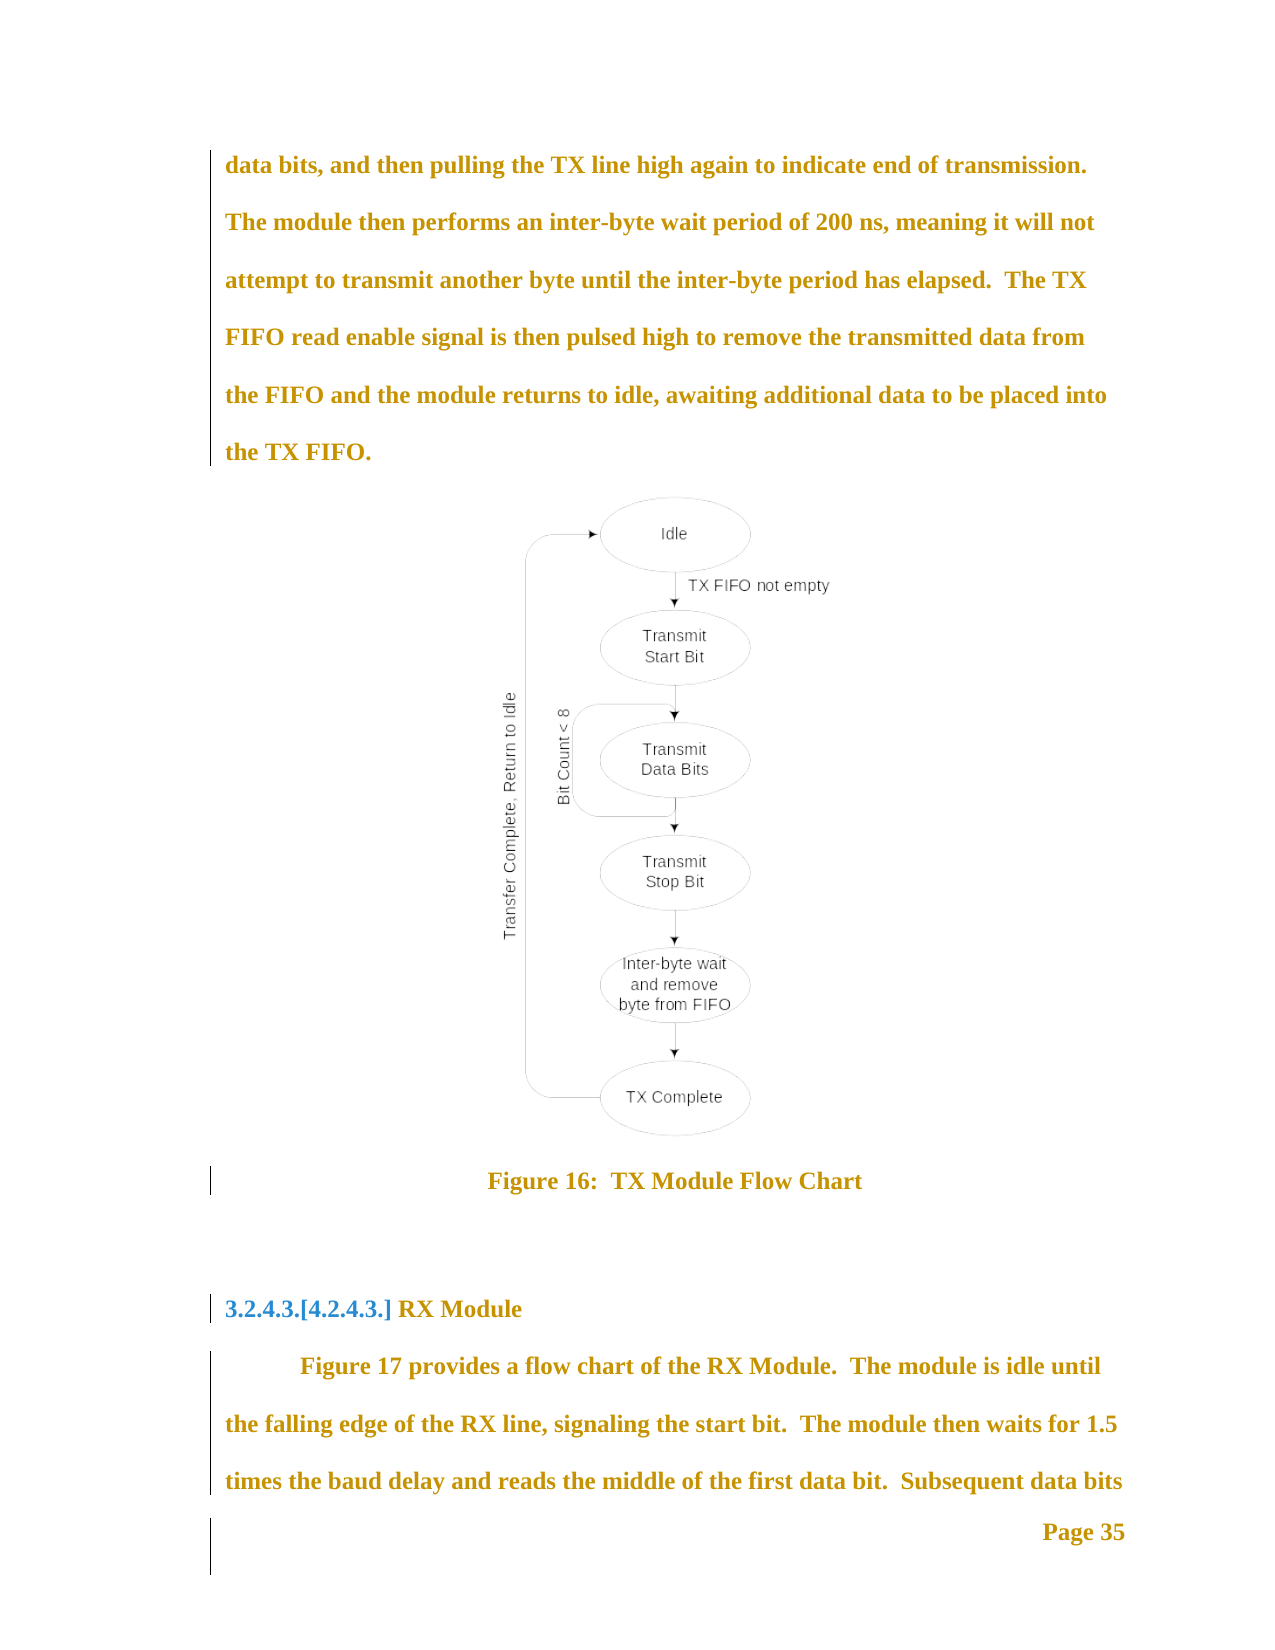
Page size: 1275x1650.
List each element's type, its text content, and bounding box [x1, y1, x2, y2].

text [225, 1351, 1125, 1495]
text Figure : TX Module Flow Chart [225, 1166, 1125, 1195]
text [225, 150, 1125, 466]
subtitle RX Module [225, 1294, 1125, 1322]
